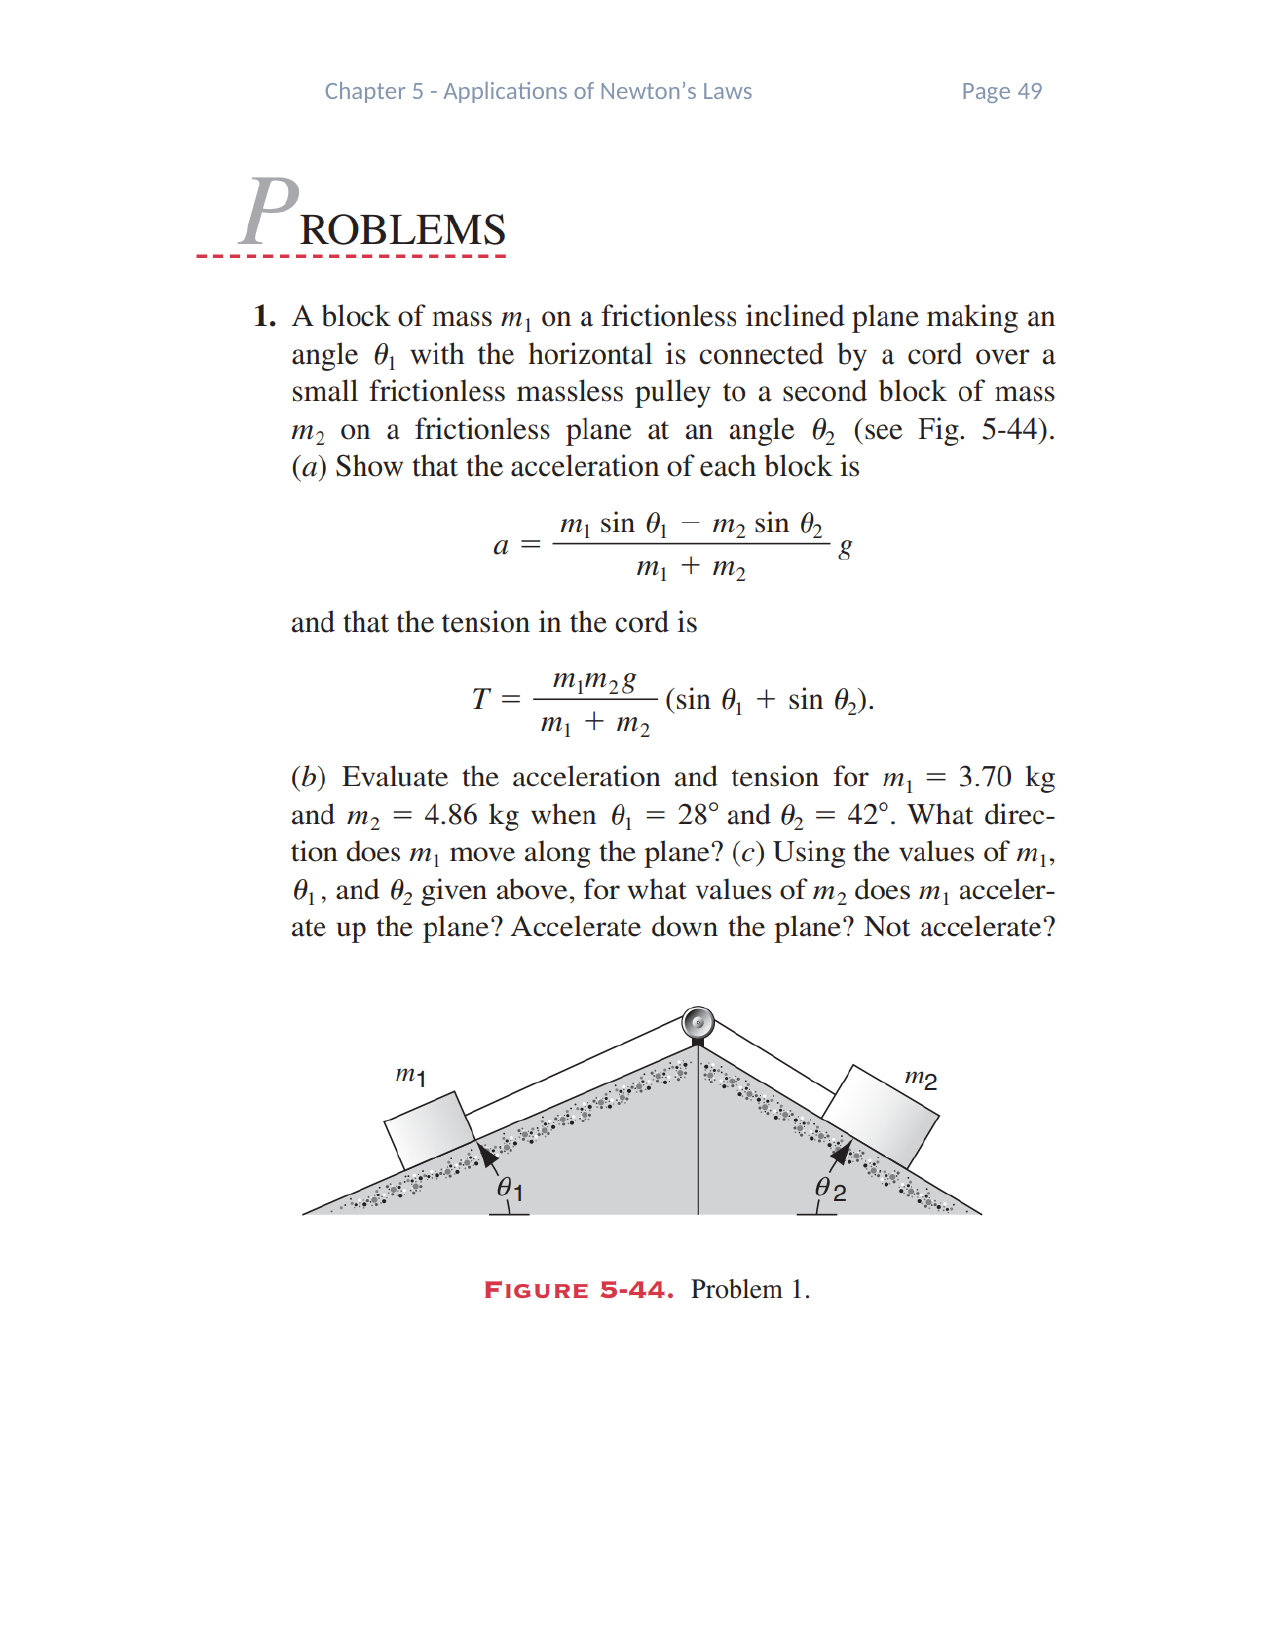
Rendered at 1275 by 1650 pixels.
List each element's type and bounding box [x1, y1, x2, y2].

picture [135, 150, 1110, 1307]
